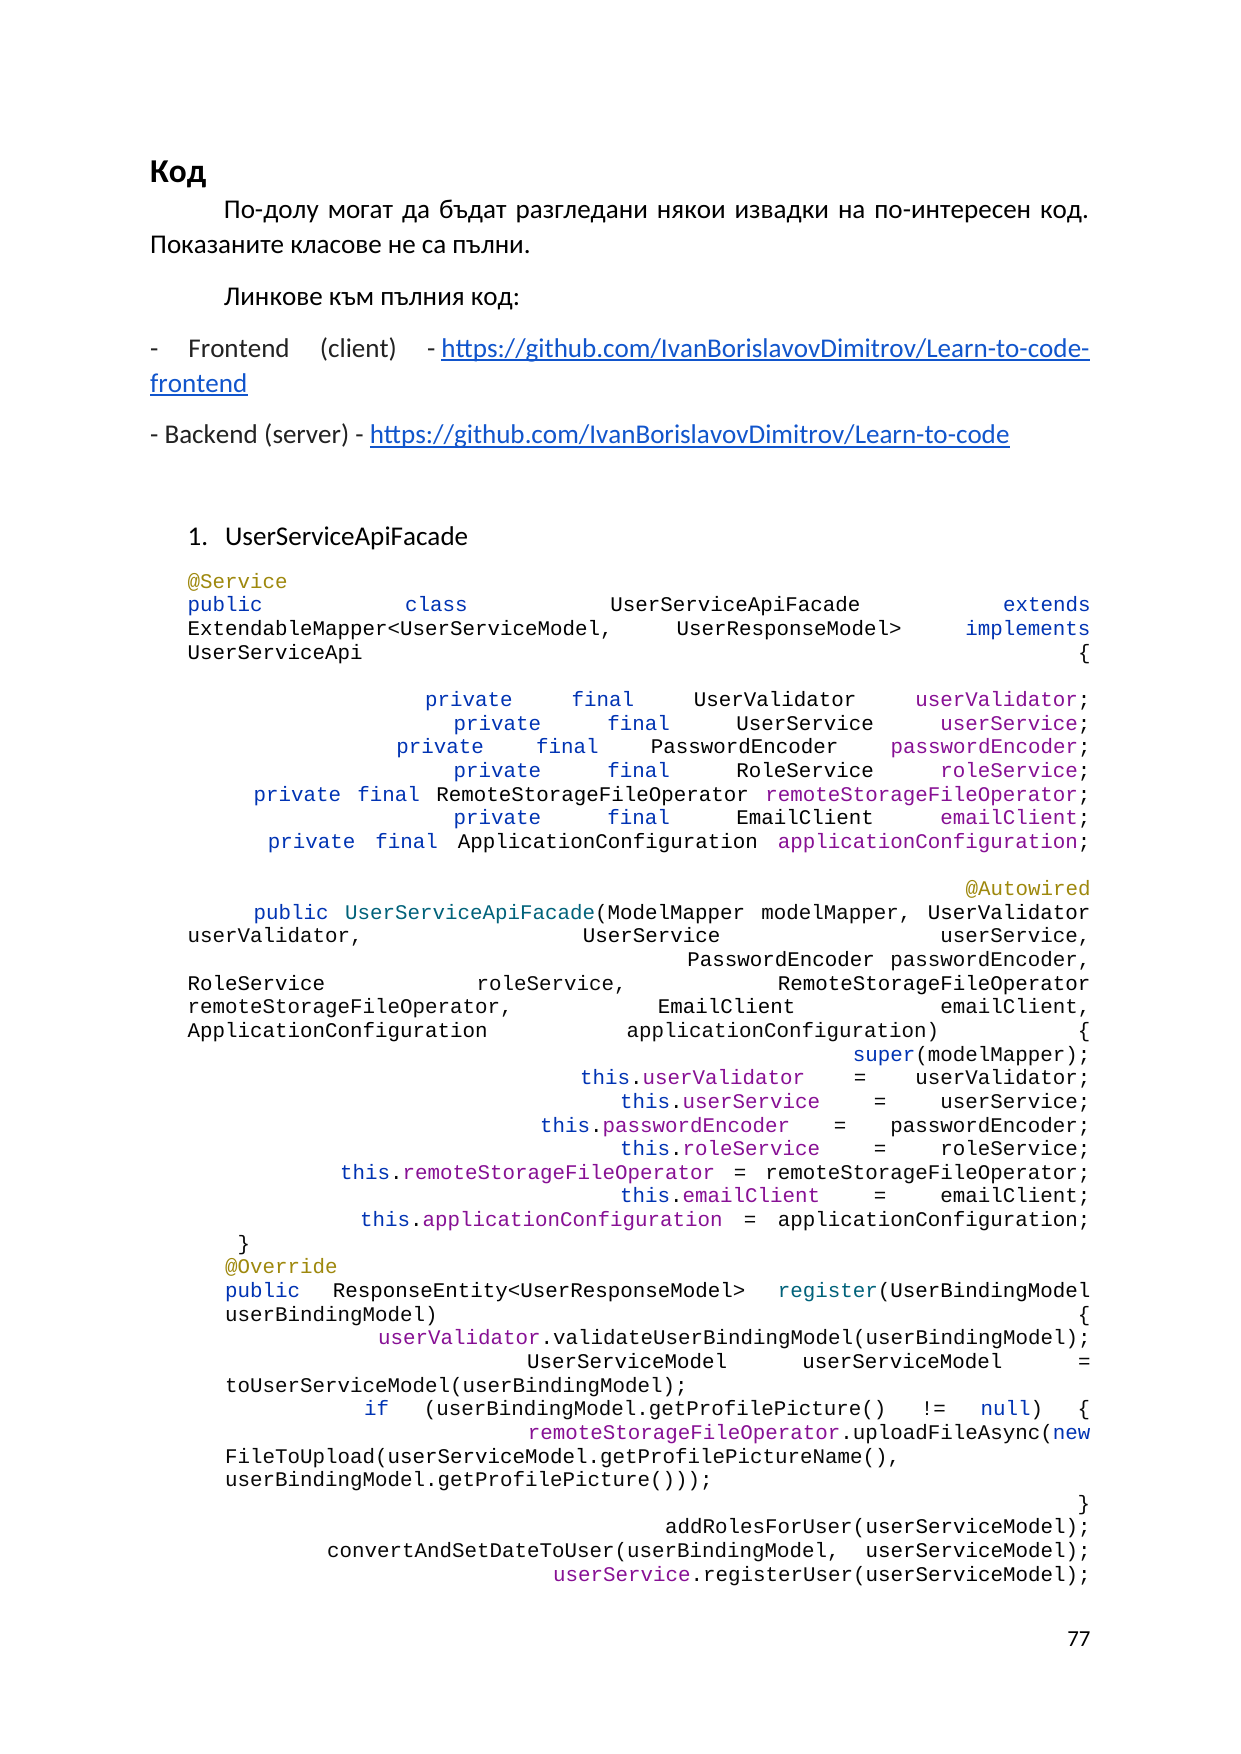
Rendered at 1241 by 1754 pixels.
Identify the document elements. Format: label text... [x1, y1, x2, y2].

text - Frontend (client) - https://github.com/IvanBorislavovDimitrov/Learn-to-code-frontend [150, 331, 1090, 399]
text - Backend (server) - https://github.com/IvanBorislavovDimitrov/Learn-to-code [150, 418, 1090, 451]
subtitle Код [150, 150, 1090, 191]
text @Service public class UserServiceApiFacade extends ExtendableMapper<UserServiceModel, UserResponseModel> implements UserServiceApi { private final UserValidator userValidator; private final UserService userService; private final PasswordEncoder passwordEncoder; private final RoleService roleService; private final RemoteStorageFileOperator remoteStorageFileOperator; private final EmailClient emailClient; private final ApplicationConfiguration applicationConfiguration; @Autowired public UserServiceApiFacade(ModelMapper modelMapper, UserValidator userValidator, UserService userService, PasswordEncoder passwordEncoder, RoleService roleService, RemoteStorageFileOperator remoteStorageFileOperator, EmailClient emailClient, ApplicationConfiguration applicationConfiguration) { super(modelMapper); this.userValidator = userValidator; this.userService = userService; this.passwordEncoder = passwordEncoder; this.roleService = roleService; this.remoteStorageFileOperator = remoteStorageFileOperator; this.emailClient = emailClient; this.applicationConfiguration = applicationConfiguration; } [187, 571, 1090, 1256]
list UserServiceApiFacade [187, 519, 1090, 552]
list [225, 1256, 1090, 1587]
text По-долу могат да бъдат разгледани някои извадки на по-интересен код. Показаните класове не са пълни. [150, 193, 1090, 261]
text Линкове към пълния код: [150, 279, 1090, 312]
